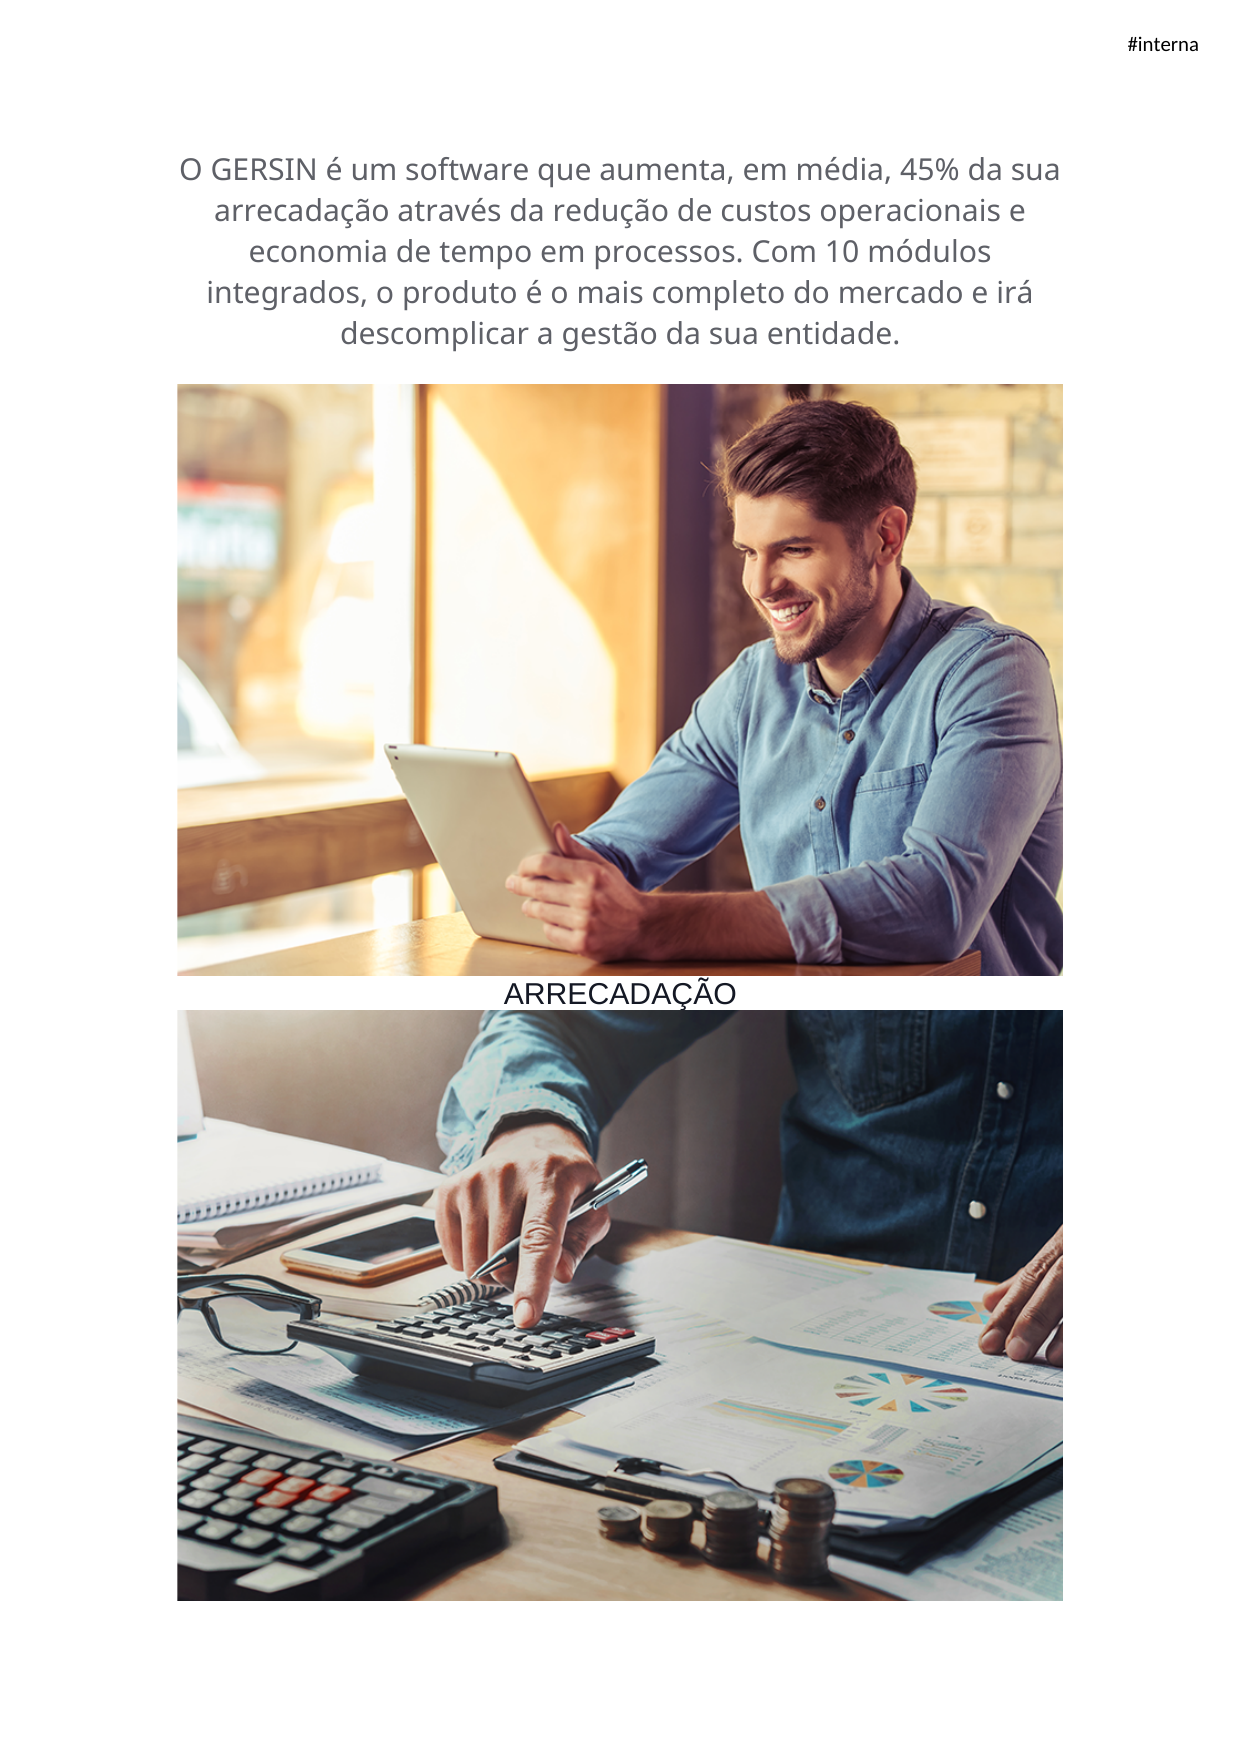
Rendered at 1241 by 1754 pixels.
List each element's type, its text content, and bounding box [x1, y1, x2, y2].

picture [177, 384, 1063, 976]
text ARRECADAÇÃO [177, 976, 1063, 1010]
picture [177, 1010, 1063, 1601]
text O GERSIN é um software que aumenta, em média, 45% da sua arrecadação através da redução de custos operacionais e economia de tempo em processos. Com 10 módulos integrados, o produto é o mais completo do mercado e irá descomplicar a gestão da sua entidade. [177, 148, 1063, 353]
